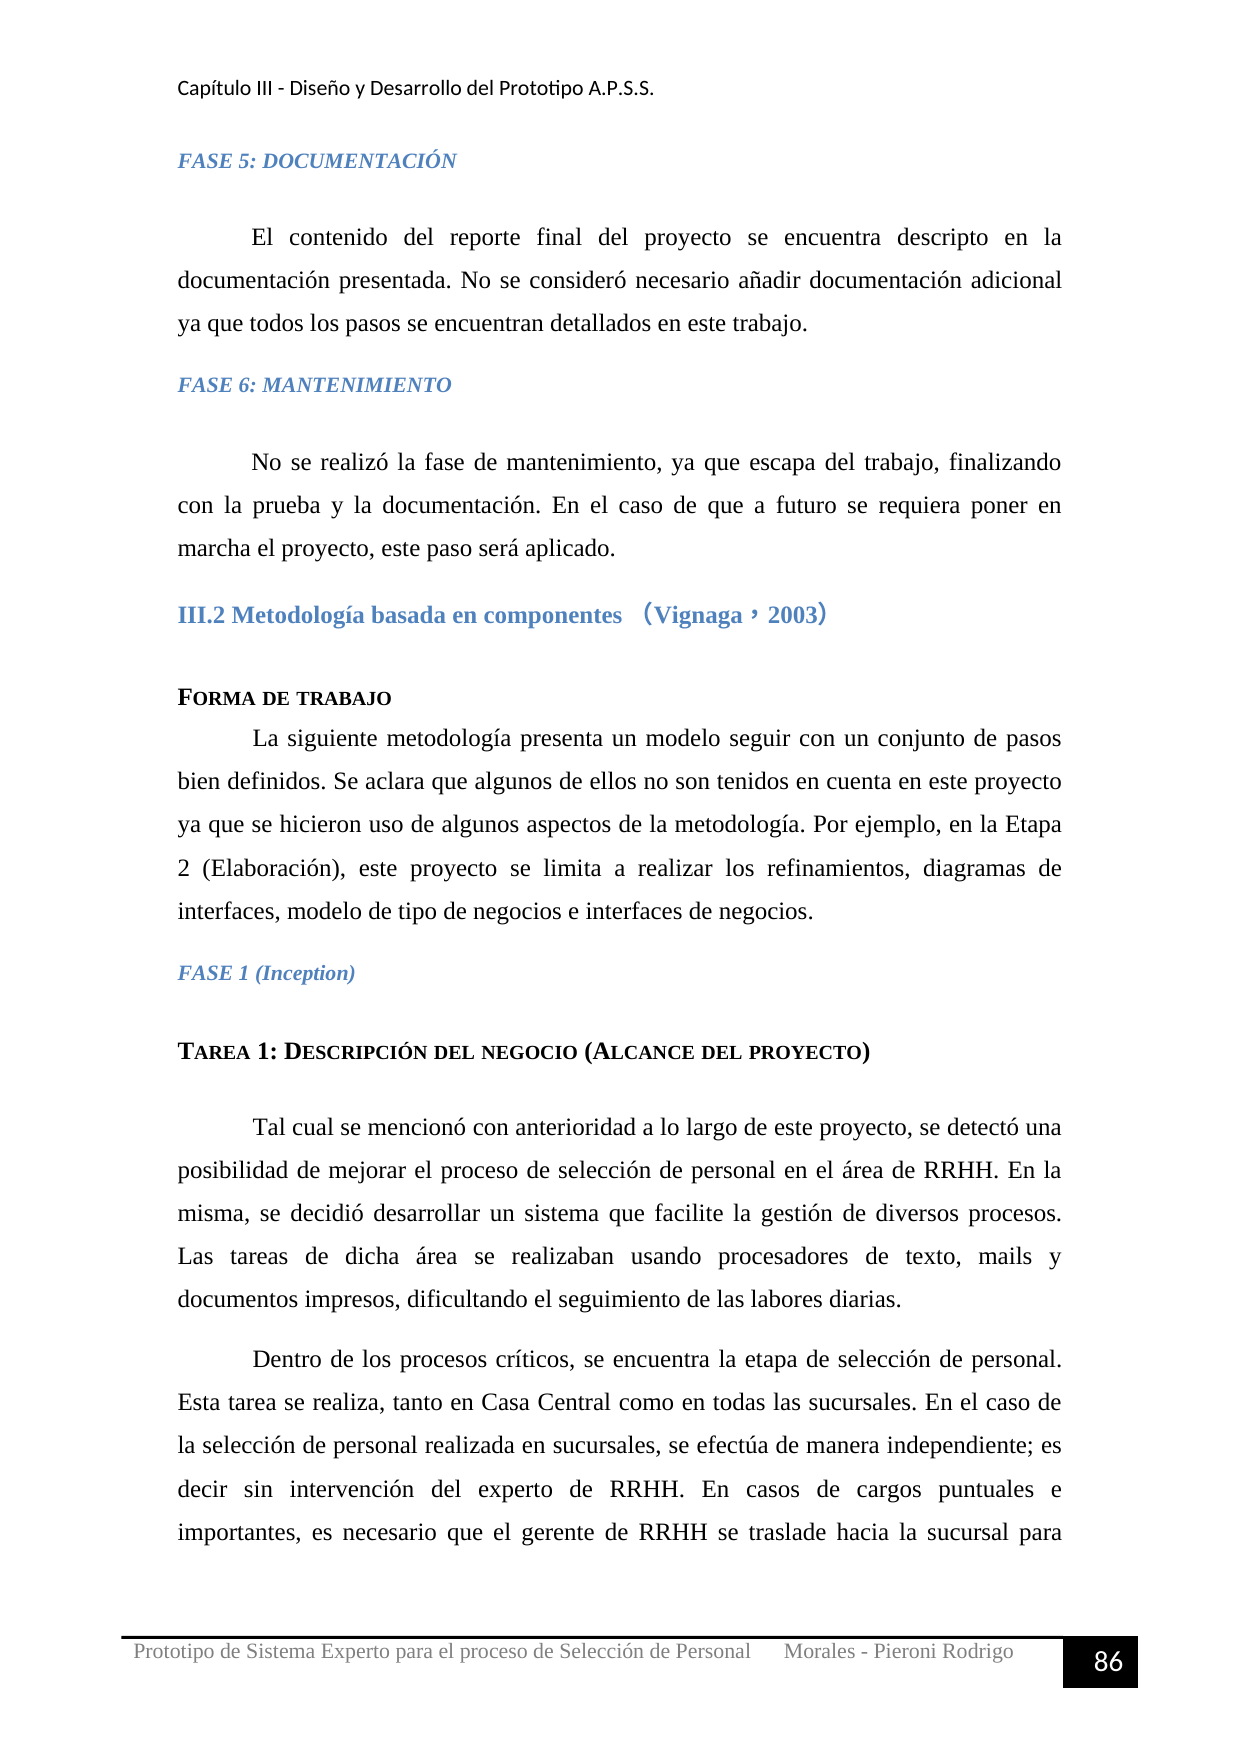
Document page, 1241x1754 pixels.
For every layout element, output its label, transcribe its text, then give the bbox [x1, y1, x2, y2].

subtitle Tarea 1: Descripción del negocio (Alcance del proyecto) [177, 1036, 1063, 1065]
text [177, 1344, 1063, 1546]
subtitle FASE 6: MANTENIMIENTO [177, 372, 1063, 398]
subtitle Forma de trabajo [177, 682, 1063, 711]
subtitle FASE 5: DOCUMENTACIÓN [177, 148, 1063, 173]
text Tal cual se mencionó con anterioridad a lo largo de este proyecto, se detectó una posibilidad de mejorar el proceso de selección de personal en el área de RRHH. En la misma, se decidió desarrollar un sistema que facilite la gestión de diversos procesos. Las tareas de dicha área se realizaban usando procesadores de texto, mails y documentos impresos, dificultando el seguimiento de las labores diarias. [177, 1112, 1063, 1313]
text La siguiente metodología presenta un modelo seguir con un conjunto de pasos bien definidos. Se aclara que algunos de ellos no son tenidos en cuenta en este proyecto ya que se hicieron uso de algunos aspectos de la metodología. Por ejemplo, en la Etapa 2 (Elaboración), este proyecto se limita a realizar los refinamientos, diagramas de interfaces, modelo de tipo de negocios e interfaces de negocios. [177, 723, 1063, 924]
text El contenido del reporte final del proyecto se encuentra descripto en la documentación presentada. No se consideró necesario añadir documentación adicional ya que todos los pasos se encuentran detallados en este trabajo. [177, 222, 1063, 337]
text No se realizó la fase de mantenimiento, ya que escapa del trabajo, finalizando con la prueba y la documentación. En el caso de que a futuro se requiera poner en marcha el proyecto, este paso será aplicado. [177, 447, 1063, 562]
subtitle III.2 Metodología basada en componentes [177, 597, 1063, 631]
subtitle FASE 1 (Inception) [177, 960, 1063, 985]
